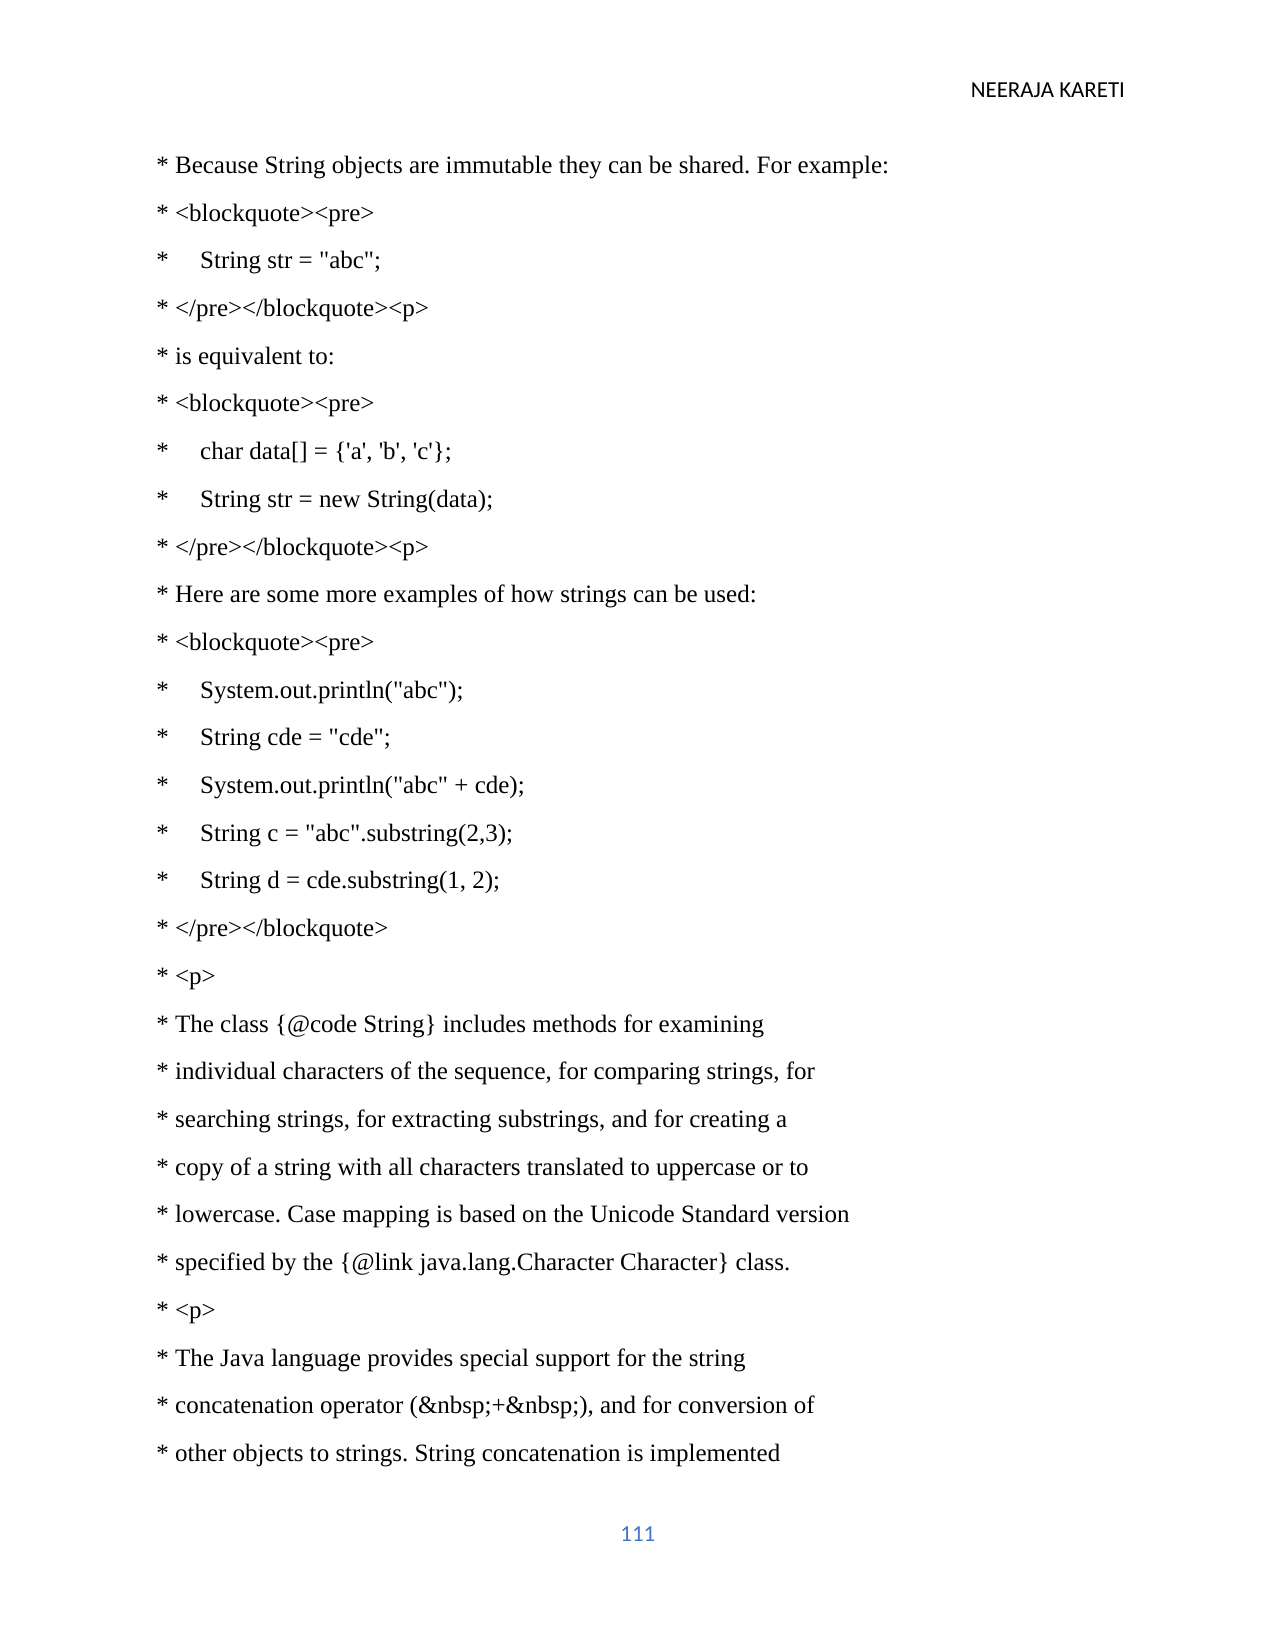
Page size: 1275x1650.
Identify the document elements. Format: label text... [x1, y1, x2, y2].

text * String cde = "cde"; [150, 722, 1125, 751]
text * concatenation operator (&nbsp;+&nbsp;), and for conversion of [150, 1390, 1125, 1419]
text * <blockquote><pre> [150, 627, 1125, 656]
text * The class {@code String} includes methods for examining [150, 1009, 1125, 1037]
text * Here are some more examples of how strings can be used: [150, 579, 1125, 608]
text * specified by the {@link java.lang.Character Character} class. [150, 1247, 1125, 1276]
text * <blockquote><pre> [150, 198, 1125, 226]
text * lowercase. Case mapping is based on the Unicode Standard version [150, 1199, 1125, 1228]
text * The Java language provides special support for the string [150, 1343, 1125, 1371]
text * </pre></blockquote> [150, 913, 1125, 942]
text * System.out.println("abc" + cde); [150, 770, 1125, 799]
text * char data[] = {'a', 'b', 'c'}; [150, 436, 1125, 465]
text * String d = cde.substring(1, 2); [150, 866, 1125, 894]
text * String str = new String(data); [150, 484, 1125, 513]
text * is equivalent to: [150, 341, 1125, 369]
text * searching strings, for extracting substrings, and for creating a [150, 1104, 1125, 1133]
text * </pre></blockquote><p> [150, 532, 1125, 560]
text * <p> [150, 1295, 1125, 1324]
text * </pre></blockquote><p> [150, 293, 1125, 322]
text * Because String objects are immutable they can be shared. For example: [150, 150, 1125, 179]
text * System.out.println("abc"); [150, 675, 1125, 703]
text * copy of a string with all characters translated to uppercase or to [150, 1152, 1125, 1181]
text * <p> [150, 961, 1125, 990]
text * String str = "abc"; [150, 245, 1125, 274]
text * individual characters of the sequence, for comparing strings, for [150, 1056, 1125, 1085]
text * <blockquote><pre> [150, 388, 1125, 417]
text * other objects to strings. String concatenation is implemented [150, 1438, 1125, 1467]
text * String c = "abc".substring(2,3); [150, 818, 1125, 847]
